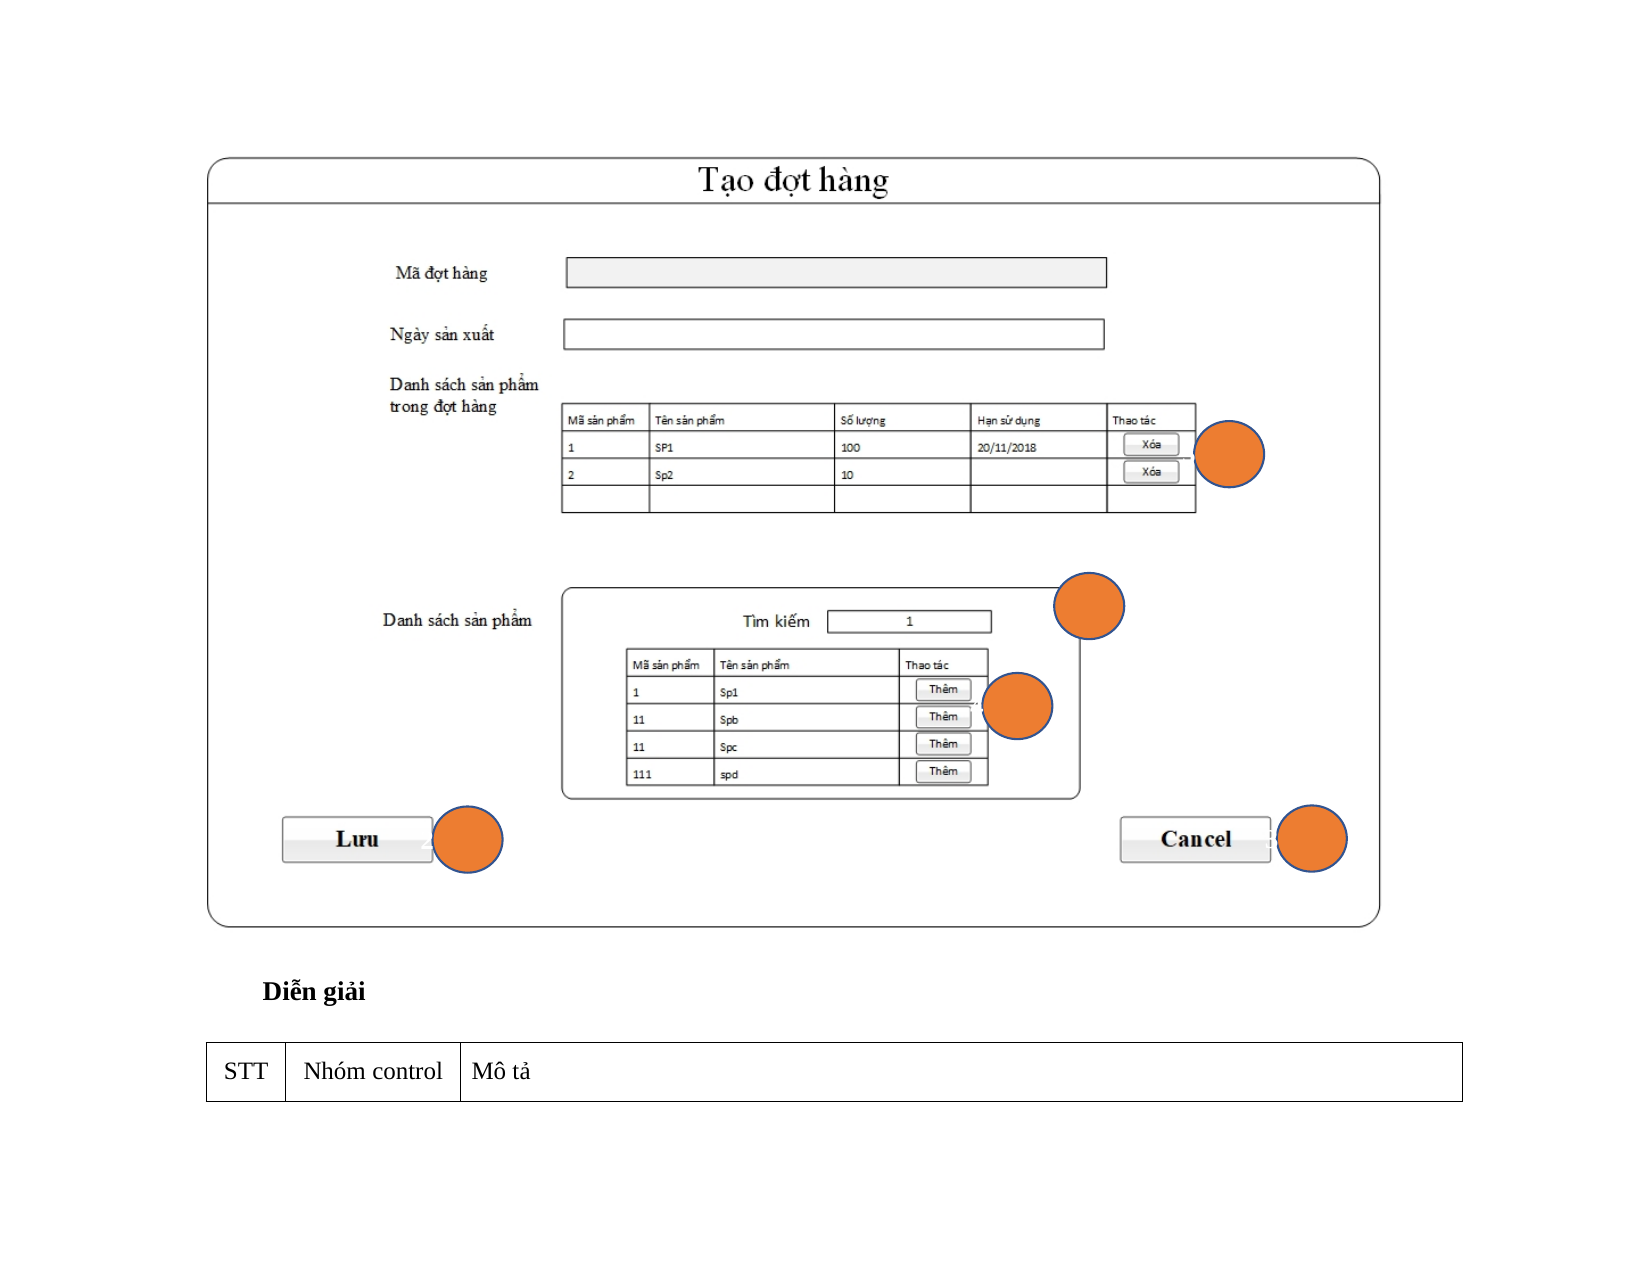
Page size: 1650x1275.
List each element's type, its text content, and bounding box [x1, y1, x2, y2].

table_header Nhóm control [286, 1043, 460, 1101]
table_header STT [207, 1043, 285, 1101]
picture [206, 150, 1395, 939]
table_header Mô tả [461, 1043, 1462, 1101]
text Diễn giải [187, 975, 1500, 1006]
